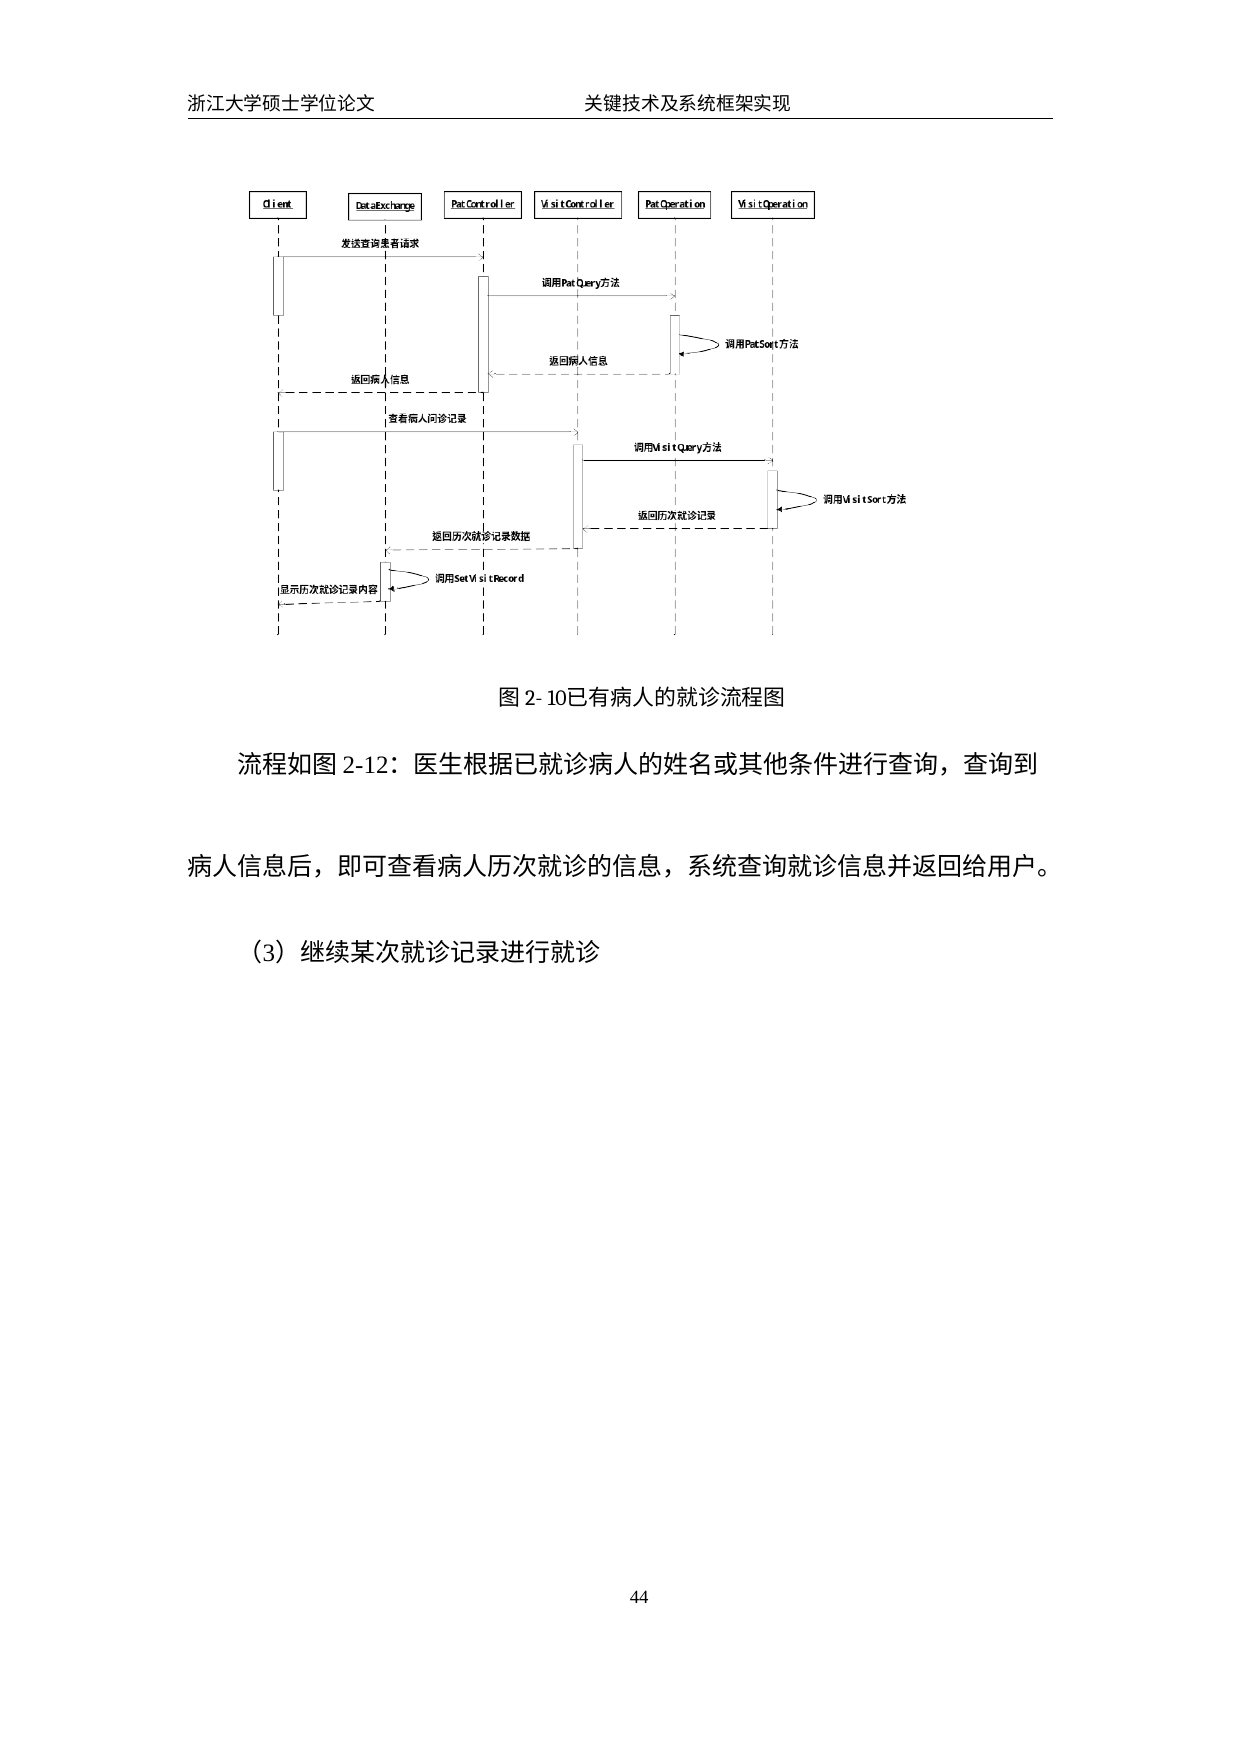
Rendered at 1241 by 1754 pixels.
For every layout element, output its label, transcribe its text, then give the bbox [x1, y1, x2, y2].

text 流程如图2-12：医生根据已就诊病人的姓名或其他条件进行查询，查询到病人信息后，即可查看病人历次就诊的信息，系统查询就诊信息并返回给用户。 [187, 728, 1053, 898]
text （3）继续某次就诊记录进行就诊 [187, 916, 1053, 984]
text 图2- 10已有病人的就诊流程图 [187, 679, 1053, 713]
